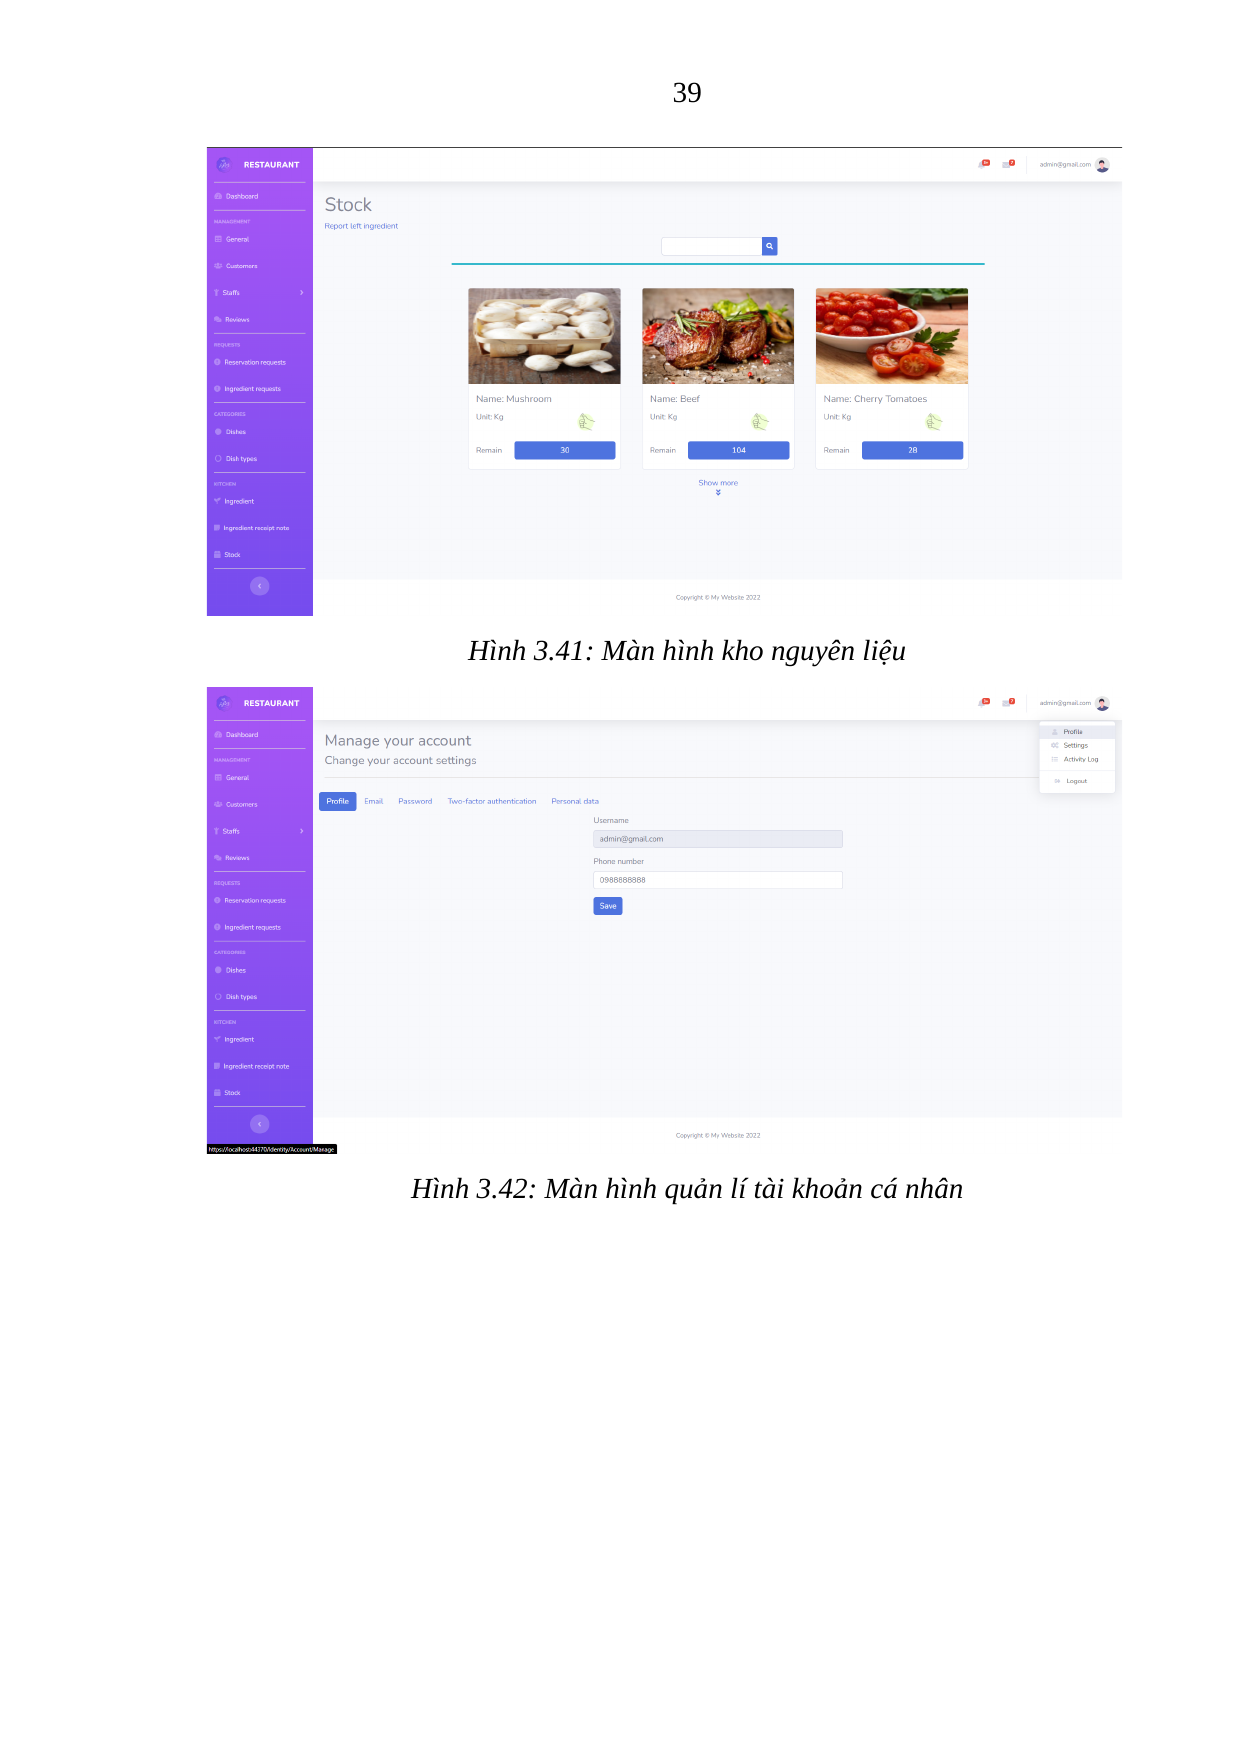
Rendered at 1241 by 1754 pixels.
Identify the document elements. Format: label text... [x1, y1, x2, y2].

picture [206, 687, 1123, 1154]
picture [206, 147, 1123, 616]
